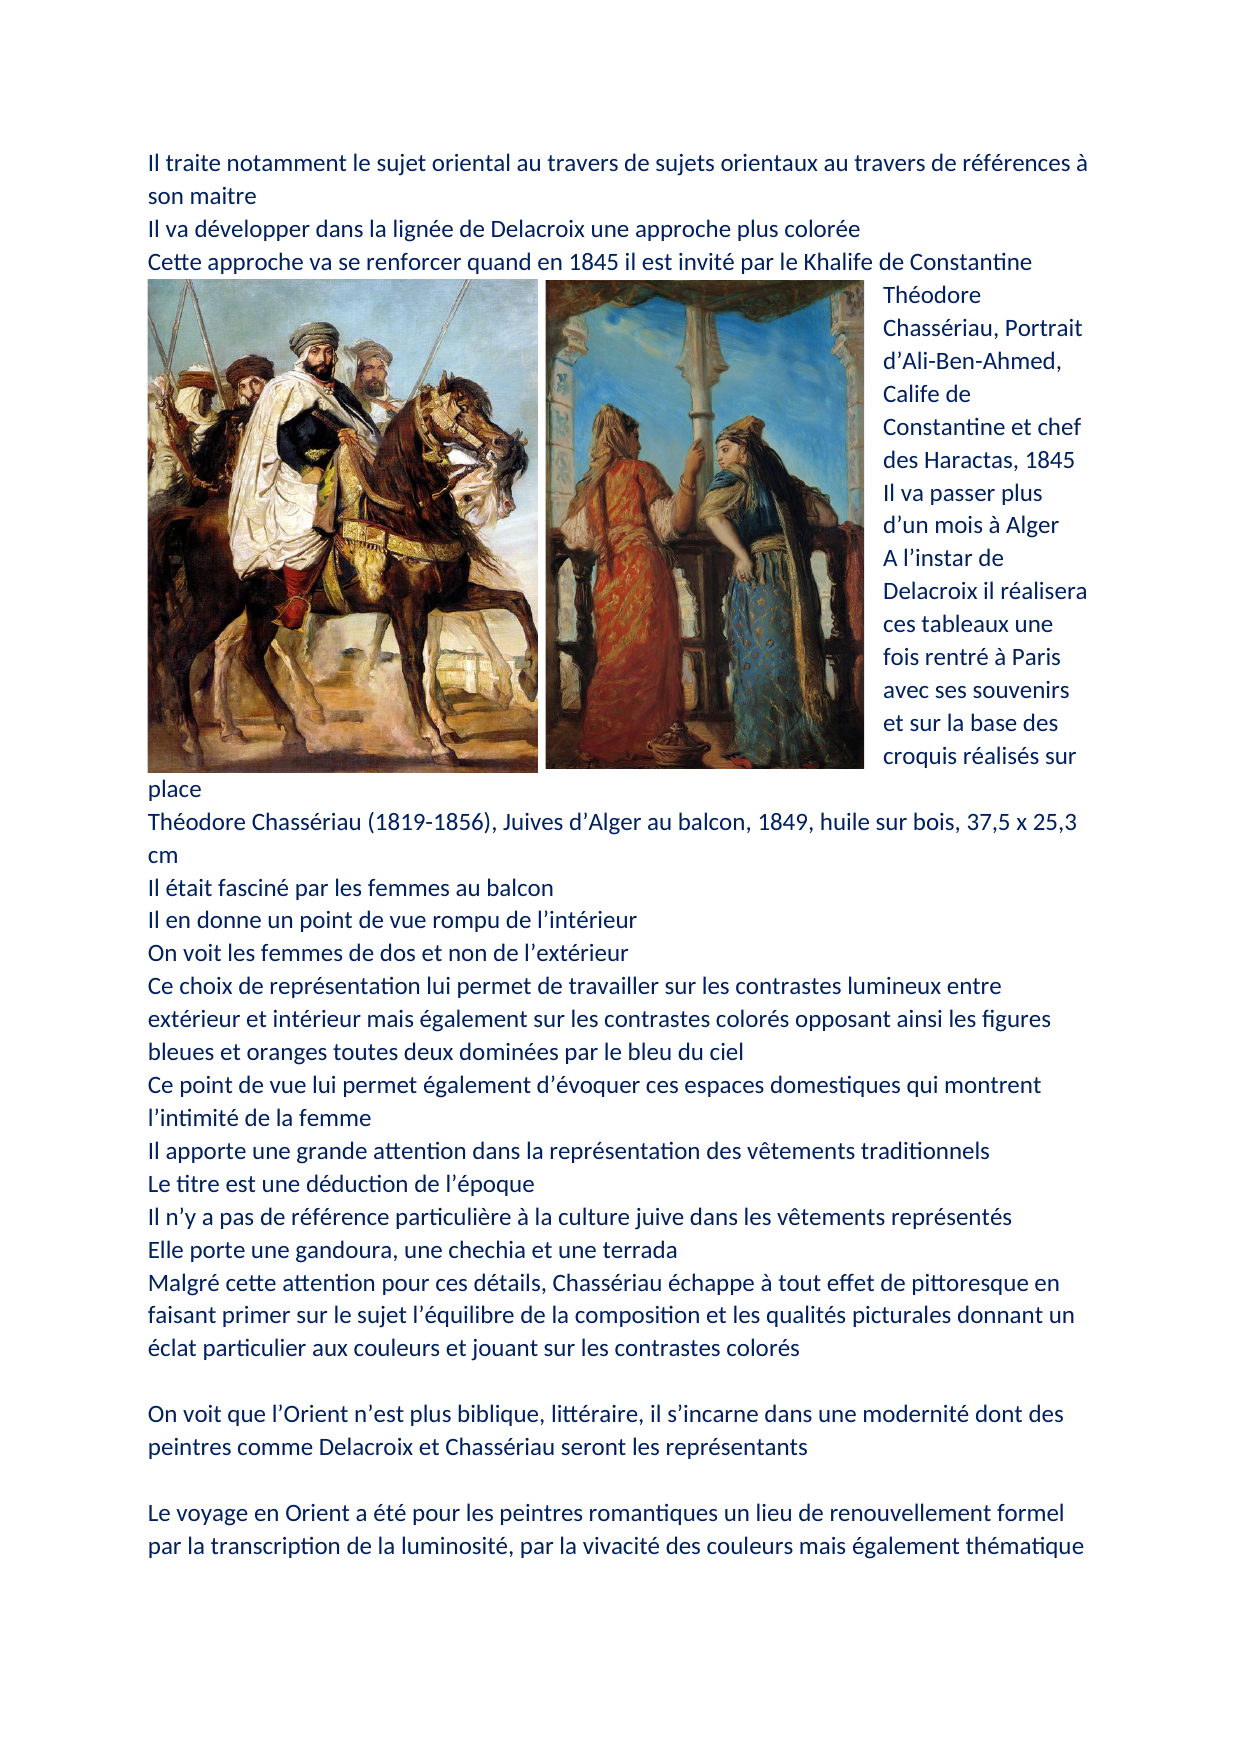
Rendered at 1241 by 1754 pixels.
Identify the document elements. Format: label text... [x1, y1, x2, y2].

text Cette approche va se renforcer quand en 1845 il est invité par le Khalife de Constantine [148, 181, 1093, 211]
text Il va passer plus d’un mois à Alger [864, 411, 1093, 474]
text Il n’y a pas de référence particulière à la culture juive dans les vêtements représentés [148, 1135, 1093, 1166]
text Le titre est une déduction de l’époque [148, 1102, 1093, 1133]
text Il apporte une grande attention dans la représentation des vêtements traditionnels [148, 1069, 1093, 1100]
text Malgré cette attention pour ces détails, Chassériau échappe à tout effet de pittoresque en faisant primer sur le sujet l’équilibre de la composition et les qualités picturales donnant un éclat particulier aux couleurs et jouant sur les contrastes colorés [148, 1201, 1093, 1297]
text Il en donne un point de vue rompu de l’intérieur [148, 839, 1093, 869]
text Il était fasciné par les femmes au balcon [148, 806, 1093, 836]
text On voit que l’Orient n’est plus biblique, littéraire, il s’incarne dans une modernité dont des peintres comme Delacroix et Chassériau seront les représentants [148, 1333, 1093, 1396]
text Cette invitation au voyage oriental se retrouvera chez de nombreux peintres européens et nourrira un gout exotique de ce public [148, 1497, 1093, 1561]
text Le voyage en Orient a été pour les peintres romantiques un lieu de renouvellement formel par la transcription de la luminosité, par la vivacité des couleurs mais également thématique [148, 1431, 1093, 1495]
text Elle porte une gandoura, une chechia et une terrada [148, 1168, 1093, 1198]
text On voit les femmes de dos et non de l’extérieur [148, 872, 1093, 902]
text Ce point de vue lui permet également d’évoquer ces espaces domestiques qui montrent l’intimité de la femme [148, 1003, 1093, 1067]
picture [545, 214, 864, 703]
text Il va développer dans la lignée de Delacroix une approche plus colorée [148, 148, 1093, 178]
text Théodore Chassériau (1819-1856), Juives d’Alger au balcon, 1849, huile sur bois, 37,5 x 25,3 cm [148, 740, 1093, 803]
text Théodore Chassériau, Portrait d’Ali-Ben-Ahmed, Calife de Constantine et chef des Haractas, 1845 [538, 213, 1093, 408]
picture [147, 213, 538, 707]
text A l’instar de Delacroix il réalisera ces tableaux une fois rentré à Paris avec ses souvenirs et sur la base des croquis réalisés sur place [148, 477, 1093, 738]
text Ce choix de représentation lui permet de travailler sur les contrastes lumineux entre extérieur et intérieur mais également sur les contrastes colorés opposant ainsi les figures bleues et oranges toutes deux dominées par le bleu du ciel [148, 905, 1093, 1001]
